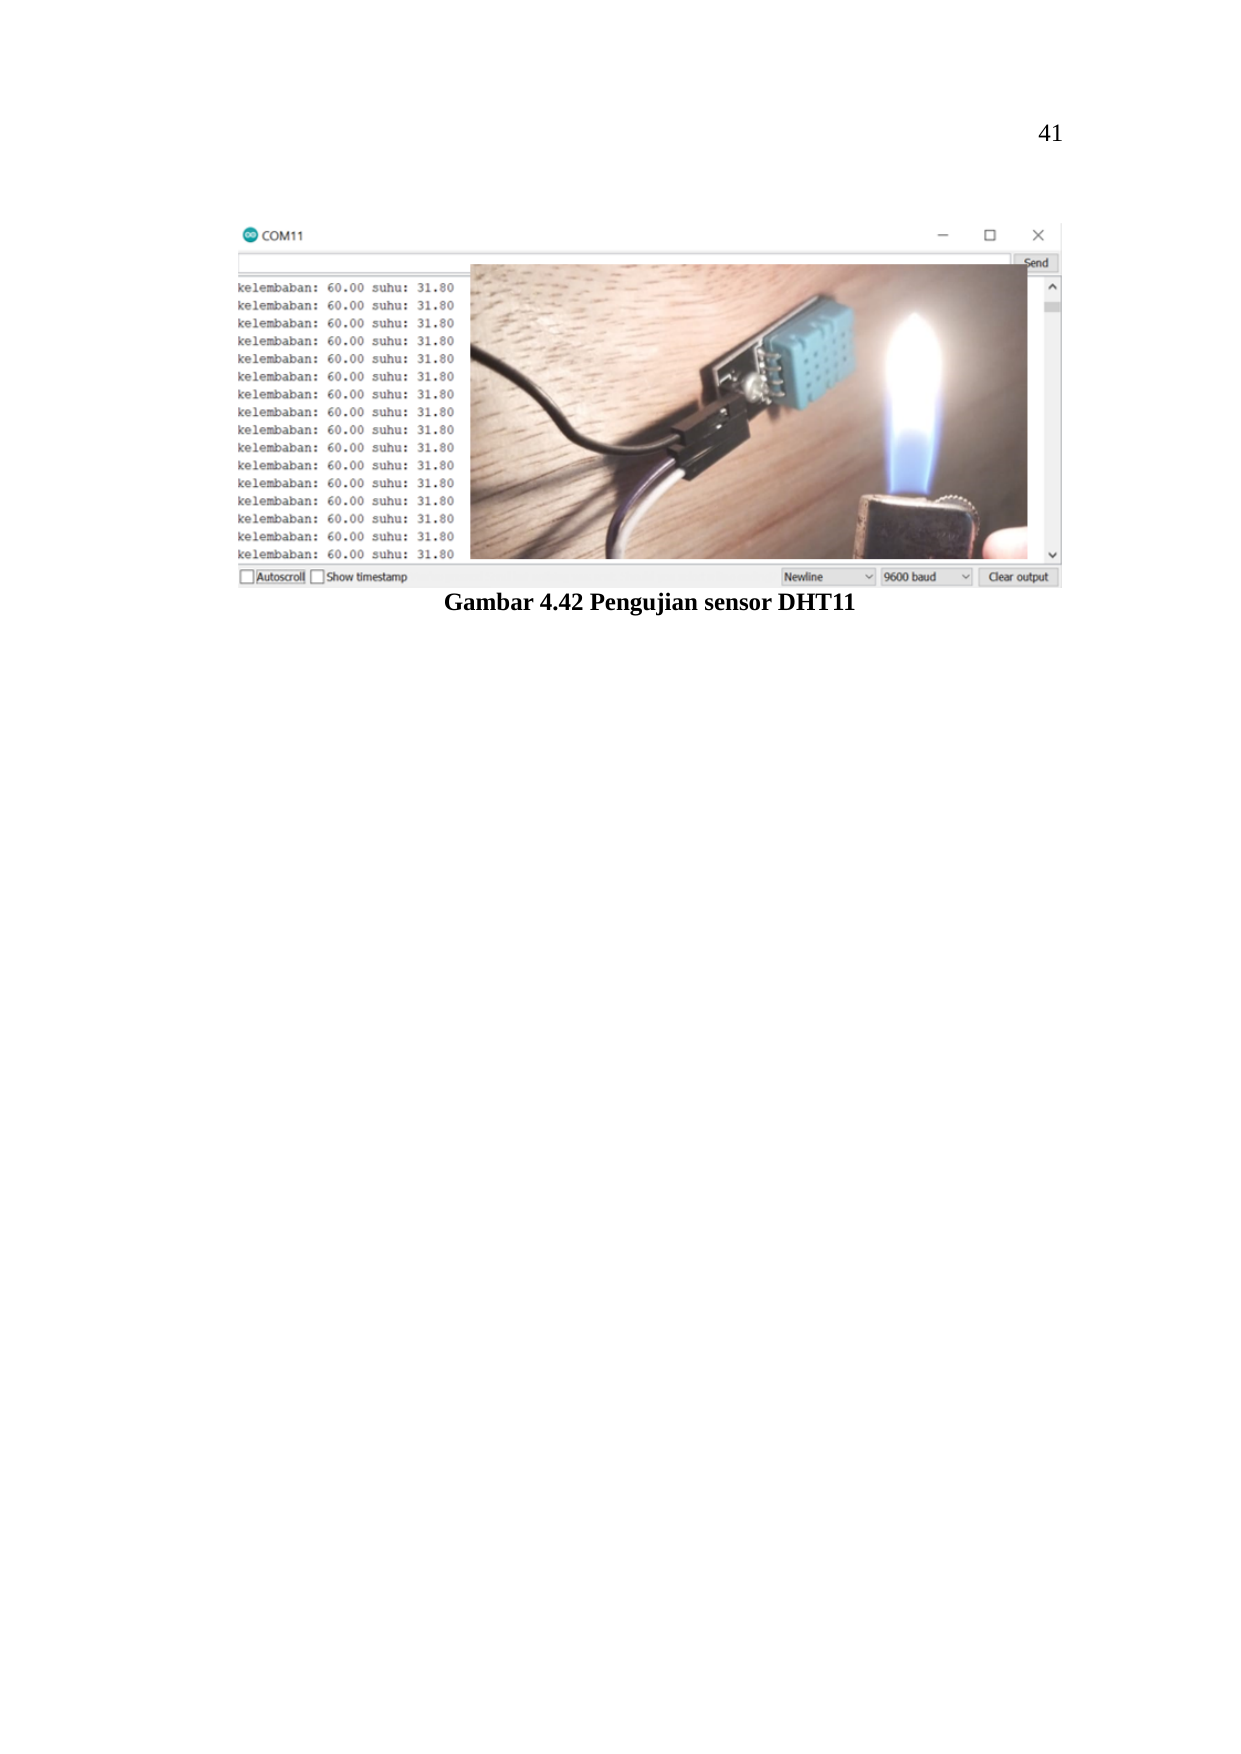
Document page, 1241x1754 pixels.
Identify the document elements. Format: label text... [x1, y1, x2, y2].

picture [236, 221, 1063, 588]
